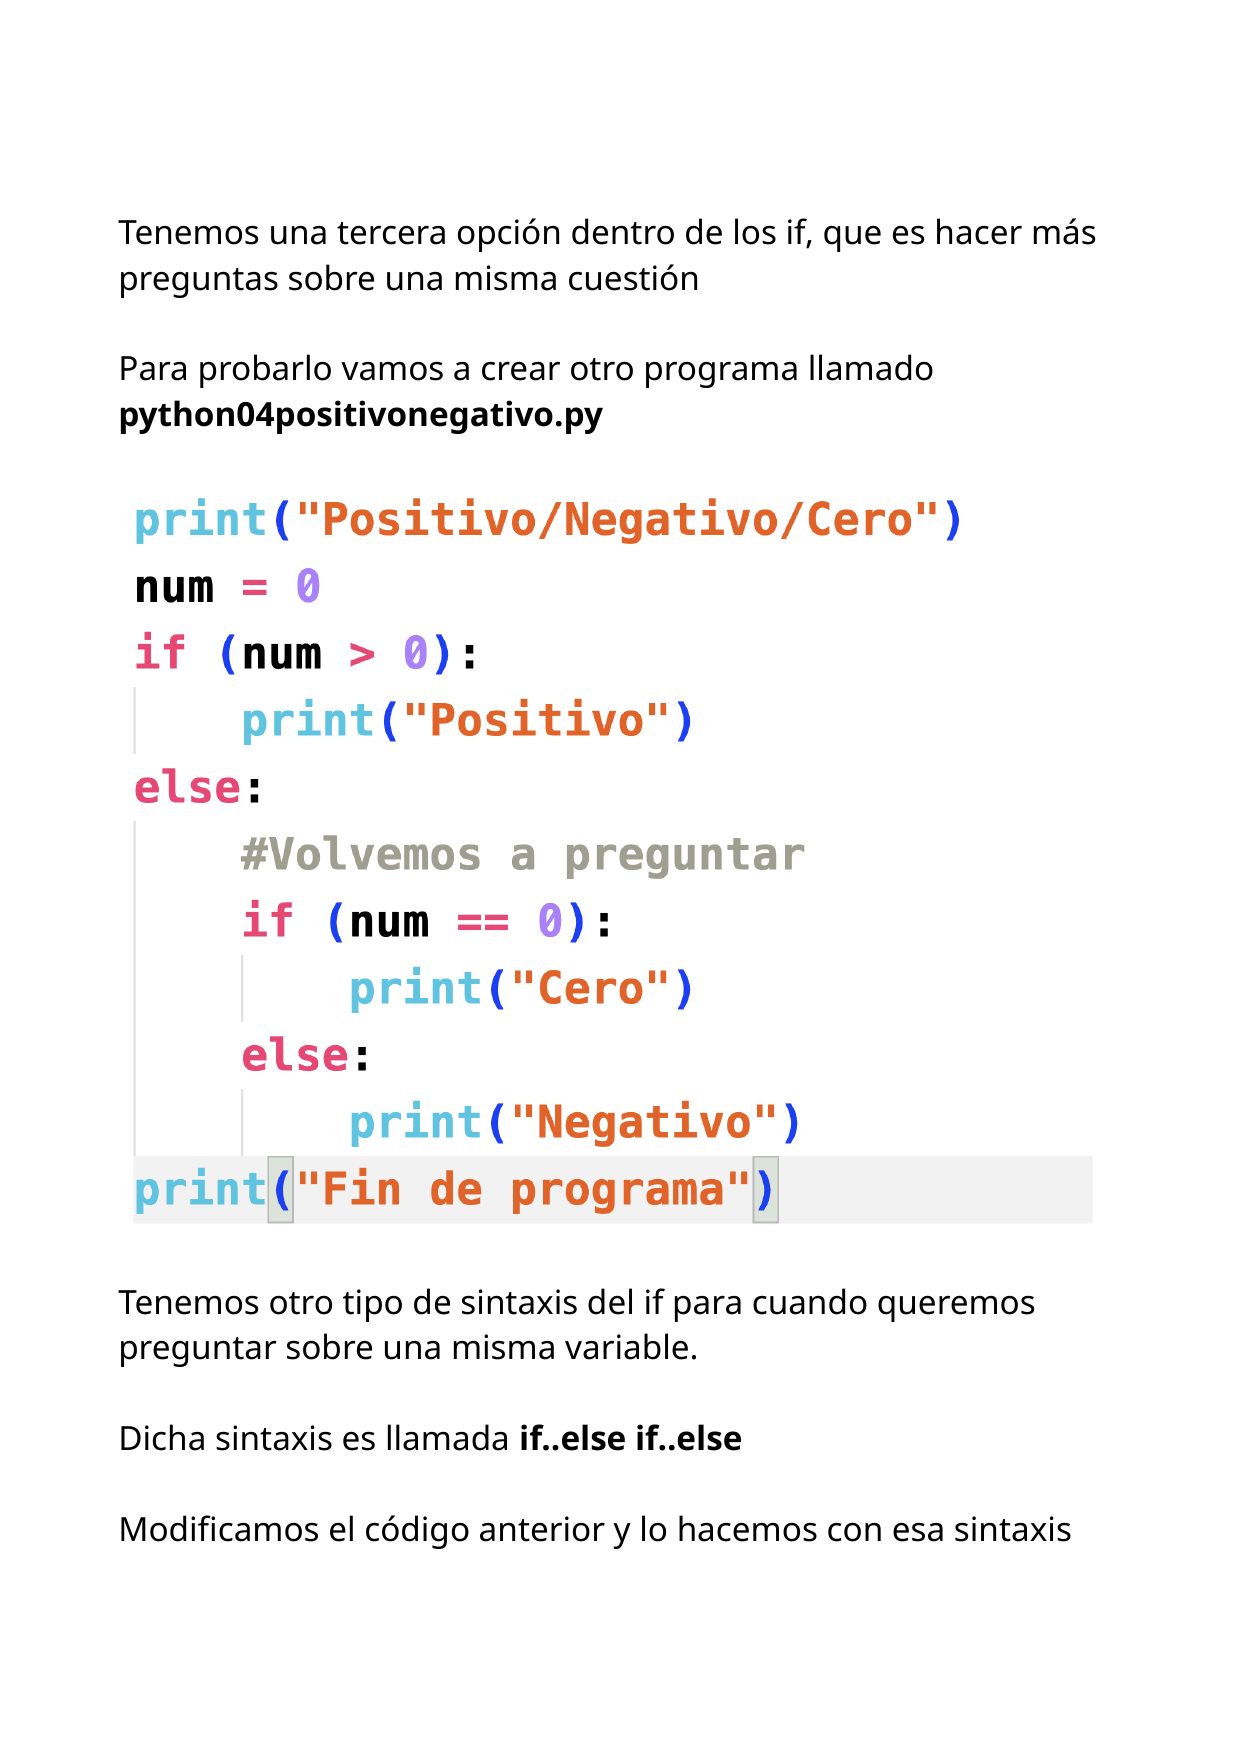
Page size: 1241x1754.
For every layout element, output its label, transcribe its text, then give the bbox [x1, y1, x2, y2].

text Para probarlo vamos a crear otro programa llamado [118, 345, 1122, 391]
text Tenemos una tercera opción dentro de los if, que es hacer más preguntas sobre una misma cuestión [118, 209, 1122, 300]
text python04positivonegativo.py [118, 391, 1122, 436]
text Dicha sintaxis es llamada if..else if..else [118, 1415, 1122, 1460]
picture [118, 481, 1093, 1233]
text Tenemos otro tipo de sintaxis del if para cuando queremos preguntar sobre una misma variable. [118, 1278, 1122, 1369]
text Modificamos el código anterior y lo hacemos con esa sintaxis [118, 1506, 1122, 1551]
